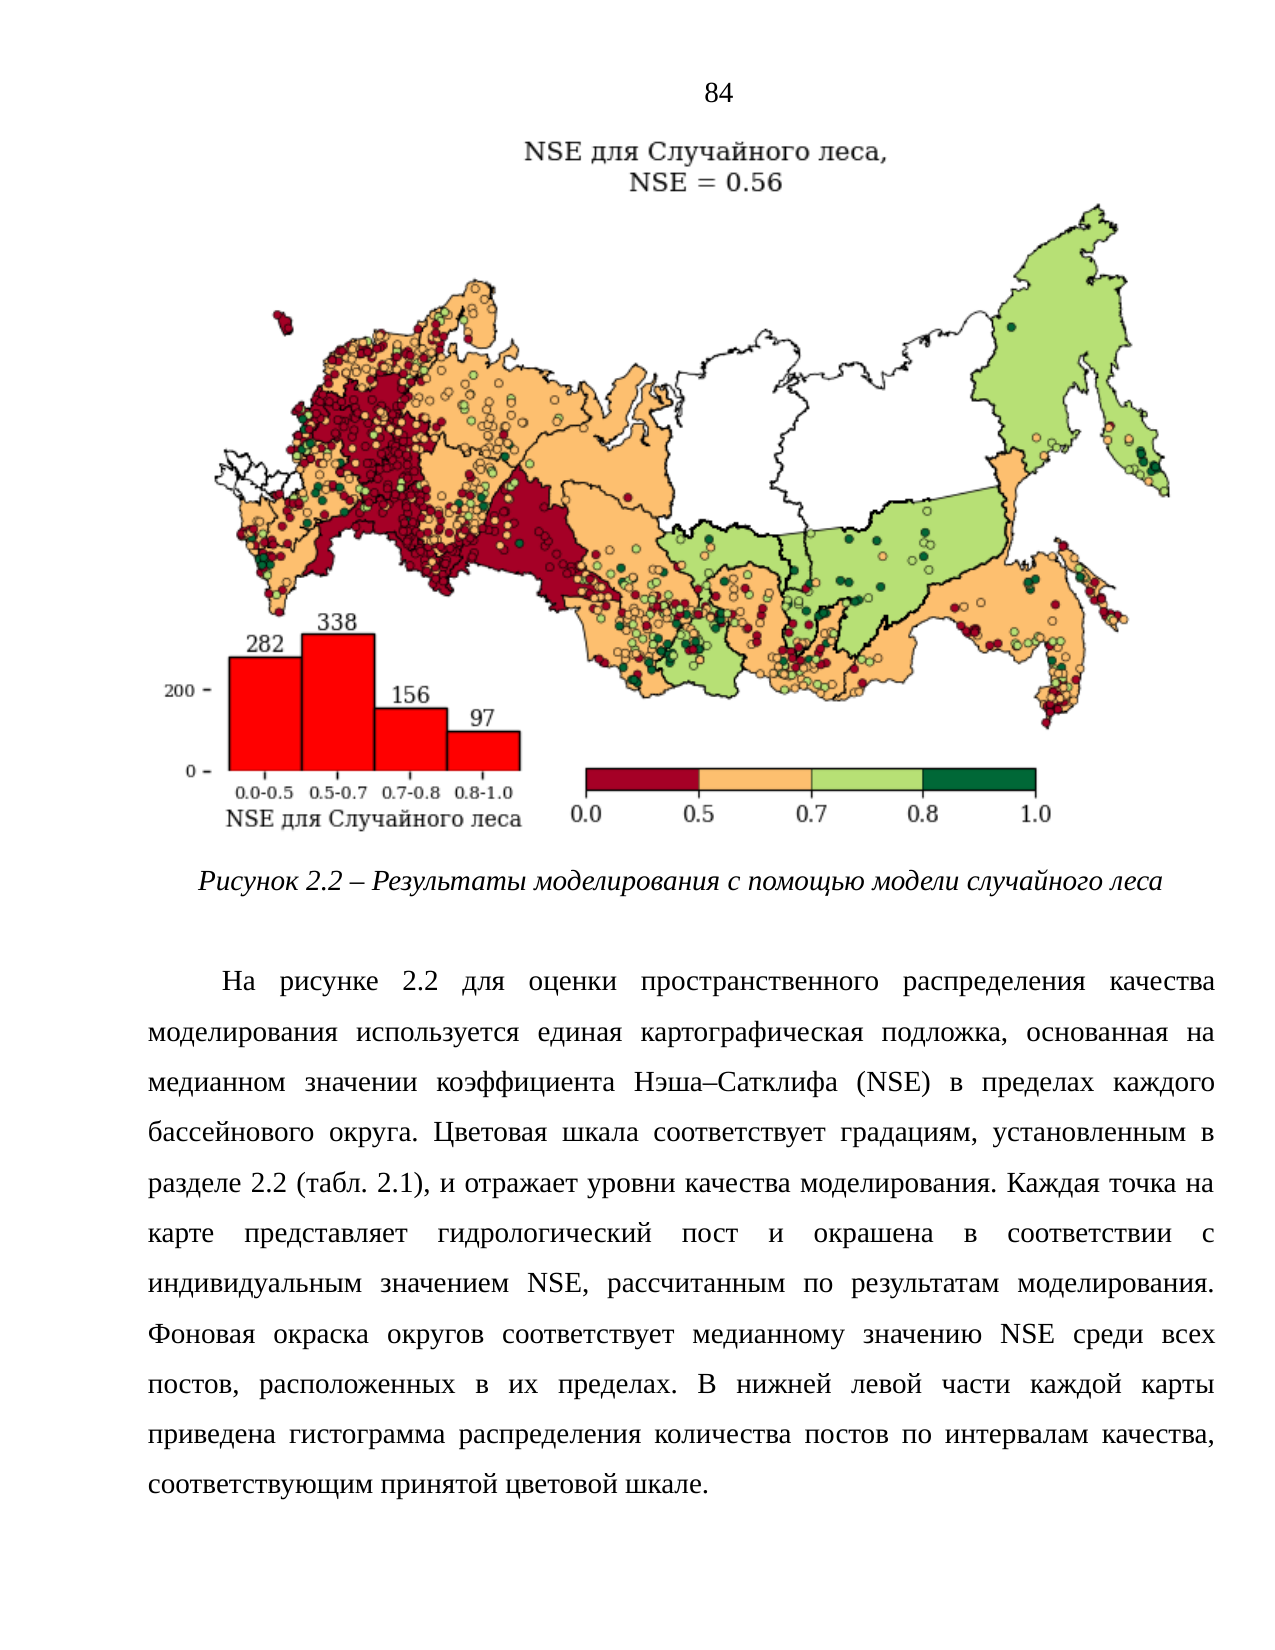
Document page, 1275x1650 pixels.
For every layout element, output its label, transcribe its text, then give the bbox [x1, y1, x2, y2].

text На рисунке 2.2 для оценки пространственного распределения качества моделирования используется единая картографическая подложка, основанная на медианном значении коэффициента Нэша–Сатклифа (NSE) в пределах каждого бассейнового округа. Цветовая шкала соответствует градациям, установленным в разделе 2.2 (табл. 2.1), и отражает уровни качества моделирования. Каждая точка на карте представляет гидрологический пост и окрашена в соответствии с индивидуальным значением NSE, рассчитанным по результатам моделирования. Фоновая окраска округов соответствует медианному значению NSE среди всех постов, расположенных в их пределах. В нижней левой части каждой карты приведена гистограмма распределения количества постов по интервалам качества, соответствующим принятой цветовой шкале. [148, 963, 1216, 1500]
picture [147, 125, 1216, 847]
text Рисунок 2.2 – Результаты моделирования с помощью модели случайного леса [148, 863, 1216, 896]
